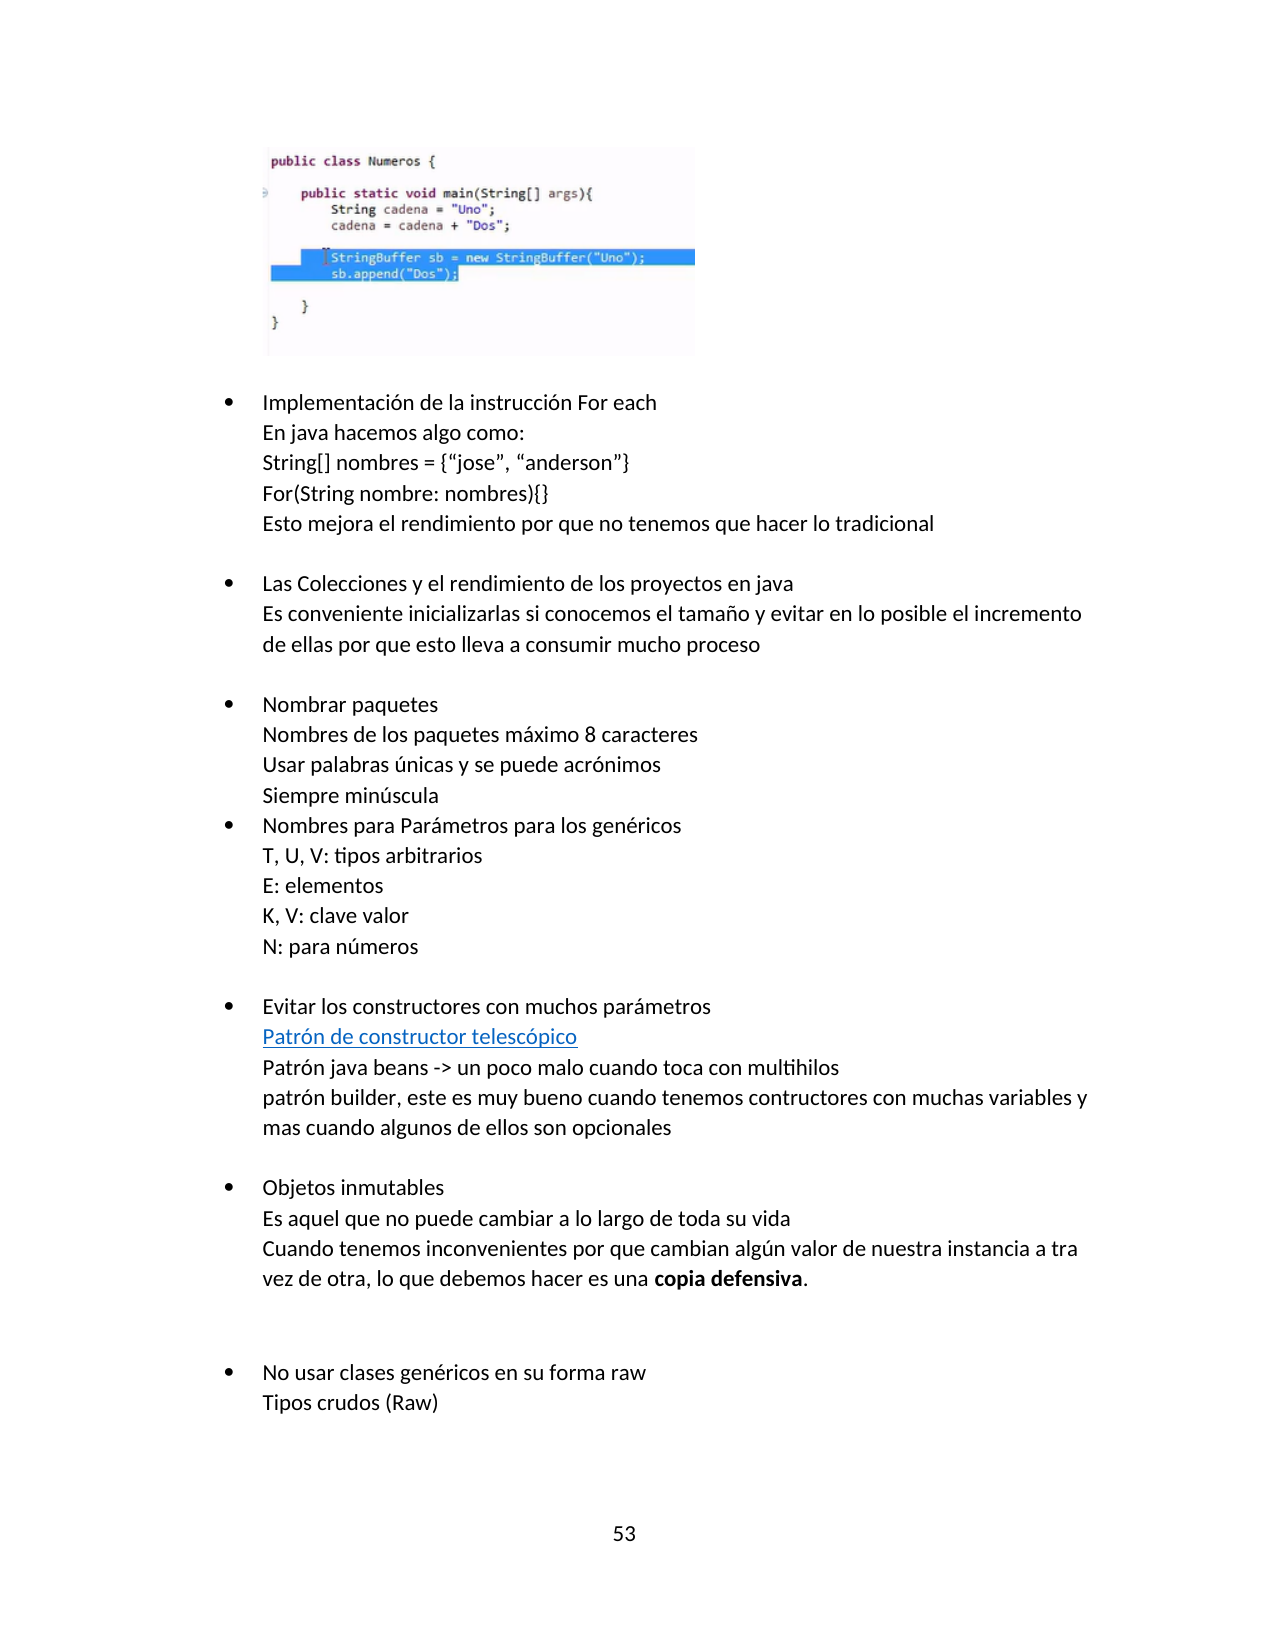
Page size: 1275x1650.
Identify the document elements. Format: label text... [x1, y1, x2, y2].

list Implementación de la instrucción For each [225, 388, 1098, 416]
list patrón builder, este es muy bueno cuando tenemos contructores con muchas variables y mas cuando algunos de ellos son opcionales [262, 1083, 1098, 1141]
list Patrón java beans -> un poco malo cuando toca con multihilos [262, 1053, 1098, 1081]
list Es aquel que no puede cambiar a lo largo de toda su vida [262, 1204, 1098, 1232]
list Esto mejora el rendimiento por que no tenemos que hacer lo tradicional [262, 509, 1098, 537]
list E: elementos [262, 871, 1098, 899]
list En java hacemos algo como: [262, 418, 1098, 446]
list Objetos inmutables [225, 1173, 1098, 1202]
list Usar palabras únicas y se puede acrónimos [262, 751, 1098, 779]
list Es conveniente inicializarlas si conocemos el tamaño y evitar en lo posible el incremento de ellas por que esto lleva a consumir mucho proceso [262, 599, 1098, 658]
list Nombres para Parámetros para los genéricos [225, 811, 1098, 839]
list For(String nombre: nombres){} [262, 479, 1098, 507]
list Nombres de los paquetes máximo 8 caracteres [262, 720, 1098, 748]
list T, U, V: tipos arbitrarios [262, 841, 1098, 869]
list Evitar los constructores con muchos parámetros [225, 992, 1098, 1020]
list Cuando tenemos inconvenientes por que cambian algún valor de nuestra instancia a tra vez de otra, lo que debemos hacer es una copia defensiva. [262, 1234, 1098, 1292]
list Nombrar paquetes [225, 690, 1098, 718]
list Tipos crudos (Raw) [262, 1388, 1098, 1416]
picture [262, 147, 695, 356]
list String[] nombres = {“jose”, “anderson”} [262, 448, 1098, 477]
list N: para números [262, 932, 1098, 960]
list Siempre minúscula [262, 781, 1098, 809]
list Patrón de constructor telescópico [262, 1022, 1098, 1051]
list Las Colecciones y el rendimiento de los proyectos en java [225, 569, 1098, 597]
list K, V: clave valor [262, 902, 1098, 930]
list No usar clases genéricos en su forma raw [225, 1358, 1098, 1386]
